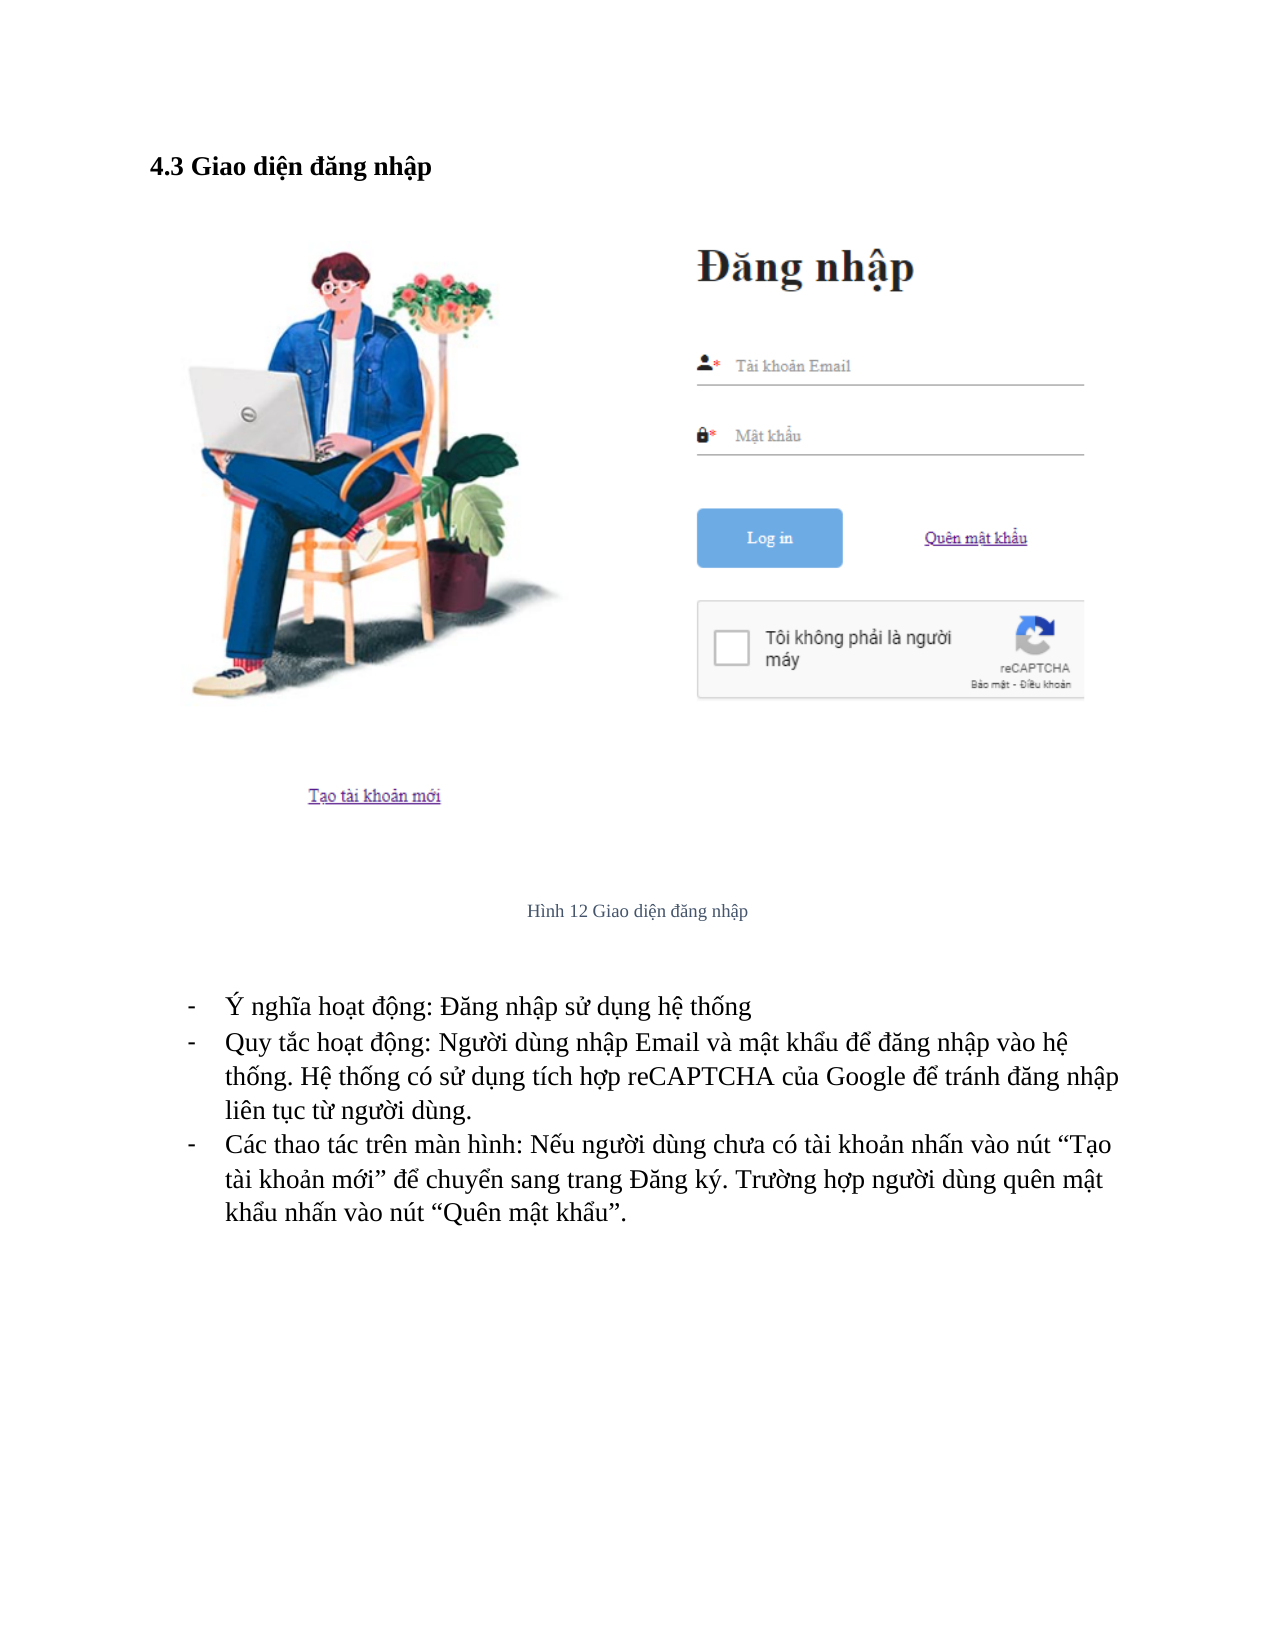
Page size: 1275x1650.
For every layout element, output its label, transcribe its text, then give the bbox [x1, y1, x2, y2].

picture [150, 183, 1154, 882]
subtitle 4.3 Giao diện đăng nhập [150, 150, 1125, 181]
list Quy tắc hoạt động: Người dùng nhập Email và mật khẩu để đăng nhập vào hệ thống. Hệ thống có sử dụng tích hợp reCAPTCHA của Google để tránh đăng nhập liên tục từ người dùng. [187, 1025, 1125, 1125]
text Hình 12 Giao diện đăng nhập [150, 900, 1125, 922]
list Các thao tác trên màn hình: Nếu người dùng chưa có tài khoản nhấn vào nút “Tạo tài khoản mới” để chuyển sang trang Đăng ký. Trường hợp người dùng quên mật khẩu nhấn vào nút “Quên mật khẩu”. [187, 1127, 1125, 1227]
list Ý nghĩa hoạt động: Đăng nhập sử dụng hệ thống [187, 989, 1125, 1022]
